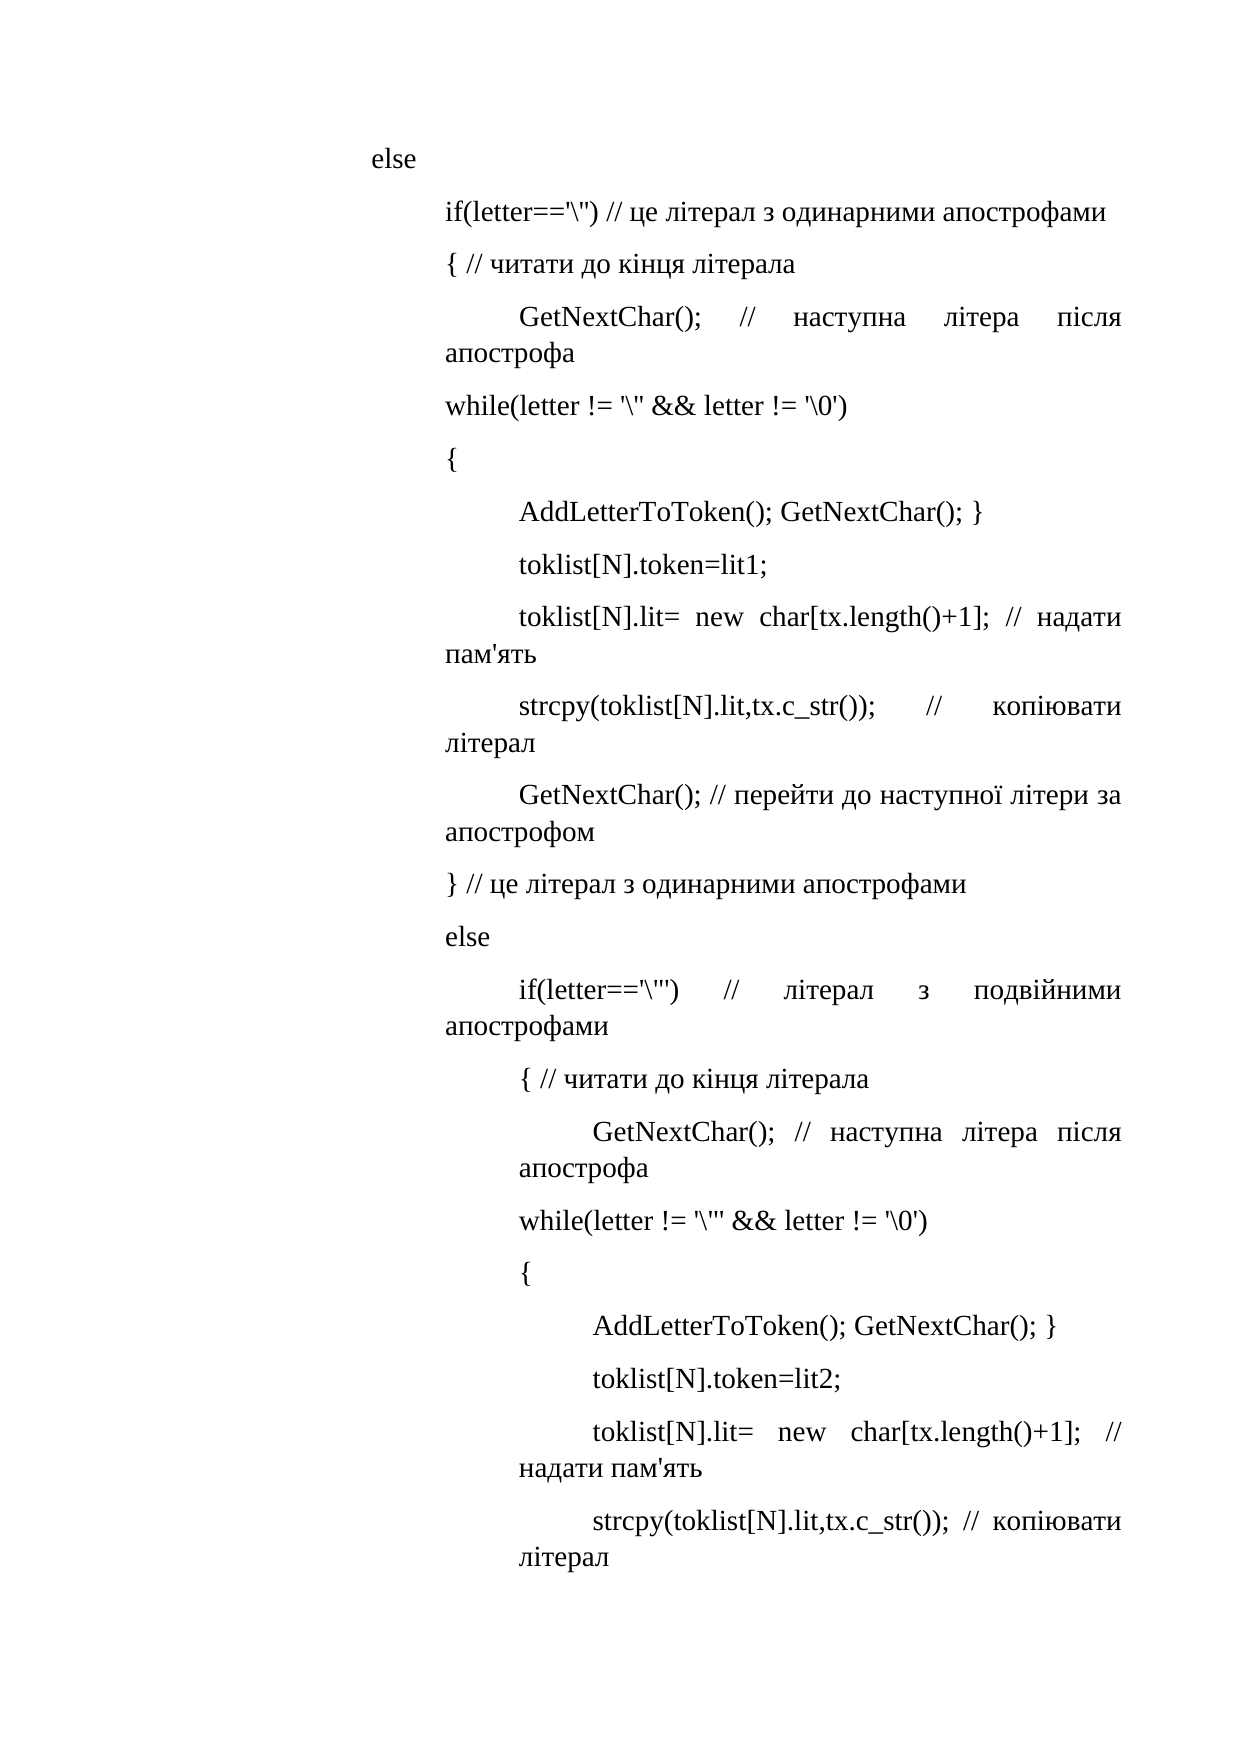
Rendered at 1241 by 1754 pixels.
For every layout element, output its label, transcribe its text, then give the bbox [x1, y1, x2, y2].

text AddLetterToToken(); GetNextChar(); } [519, 1308, 1122, 1342]
text { [445, 441, 1122, 475]
text if(letter=='\'') // це літерал з одинарними апострофами [371, 194, 1122, 227]
text if(letter=='\"') // літерал з подвійними апострофами [445, 972, 1122, 1042]
text { // читати до кінця літерала [371, 247, 1122, 280]
text else [445, 919, 1122, 953]
text { // читати до кінця літерала [445, 1061, 1122, 1094]
text else [371, 141, 1122, 174]
text } // це літерал з одинарними апострофами [445, 866, 1122, 900]
text toklist[N].lit= new char[tx.length()+1]; // надати пам'ять [519, 1414, 1122, 1484]
text GetNextChar(); // наступна літера після апострофа [445, 299, 1122, 369]
text strcpy(toklist[N].lit,tx.c_str()); // копіювати літерал [519, 1503, 1122, 1573]
text toklist[N].token=lit2; [519, 1361, 1122, 1395]
text { [519, 1256, 1122, 1289]
text while(letter != '\'' && letter != '\0') [445, 388, 1122, 422]
text toklist[N].lit= new char[tx.length()+1]; // надати пам'ять [445, 599, 1122, 669]
text GetNextChar(); // наступна літера після апострофа [519, 1114, 1122, 1183]
text toklist[N].token=lit1; [445, 547, 1122, 580]
text GetNextChar(); // перейти до наступної літери за апострофом [445, 777, 1122, 847]
text strcpy(toklist[N].lit,tx.c_str()); // копіювати літерал [445, 688, 1122, 758]
text AddLetterToToken(); GetNextChar(); } [445, 494, 1122, 527]
text while(letter != '\"' && letter != '\0') [519, 1203, 1122, 1236]
